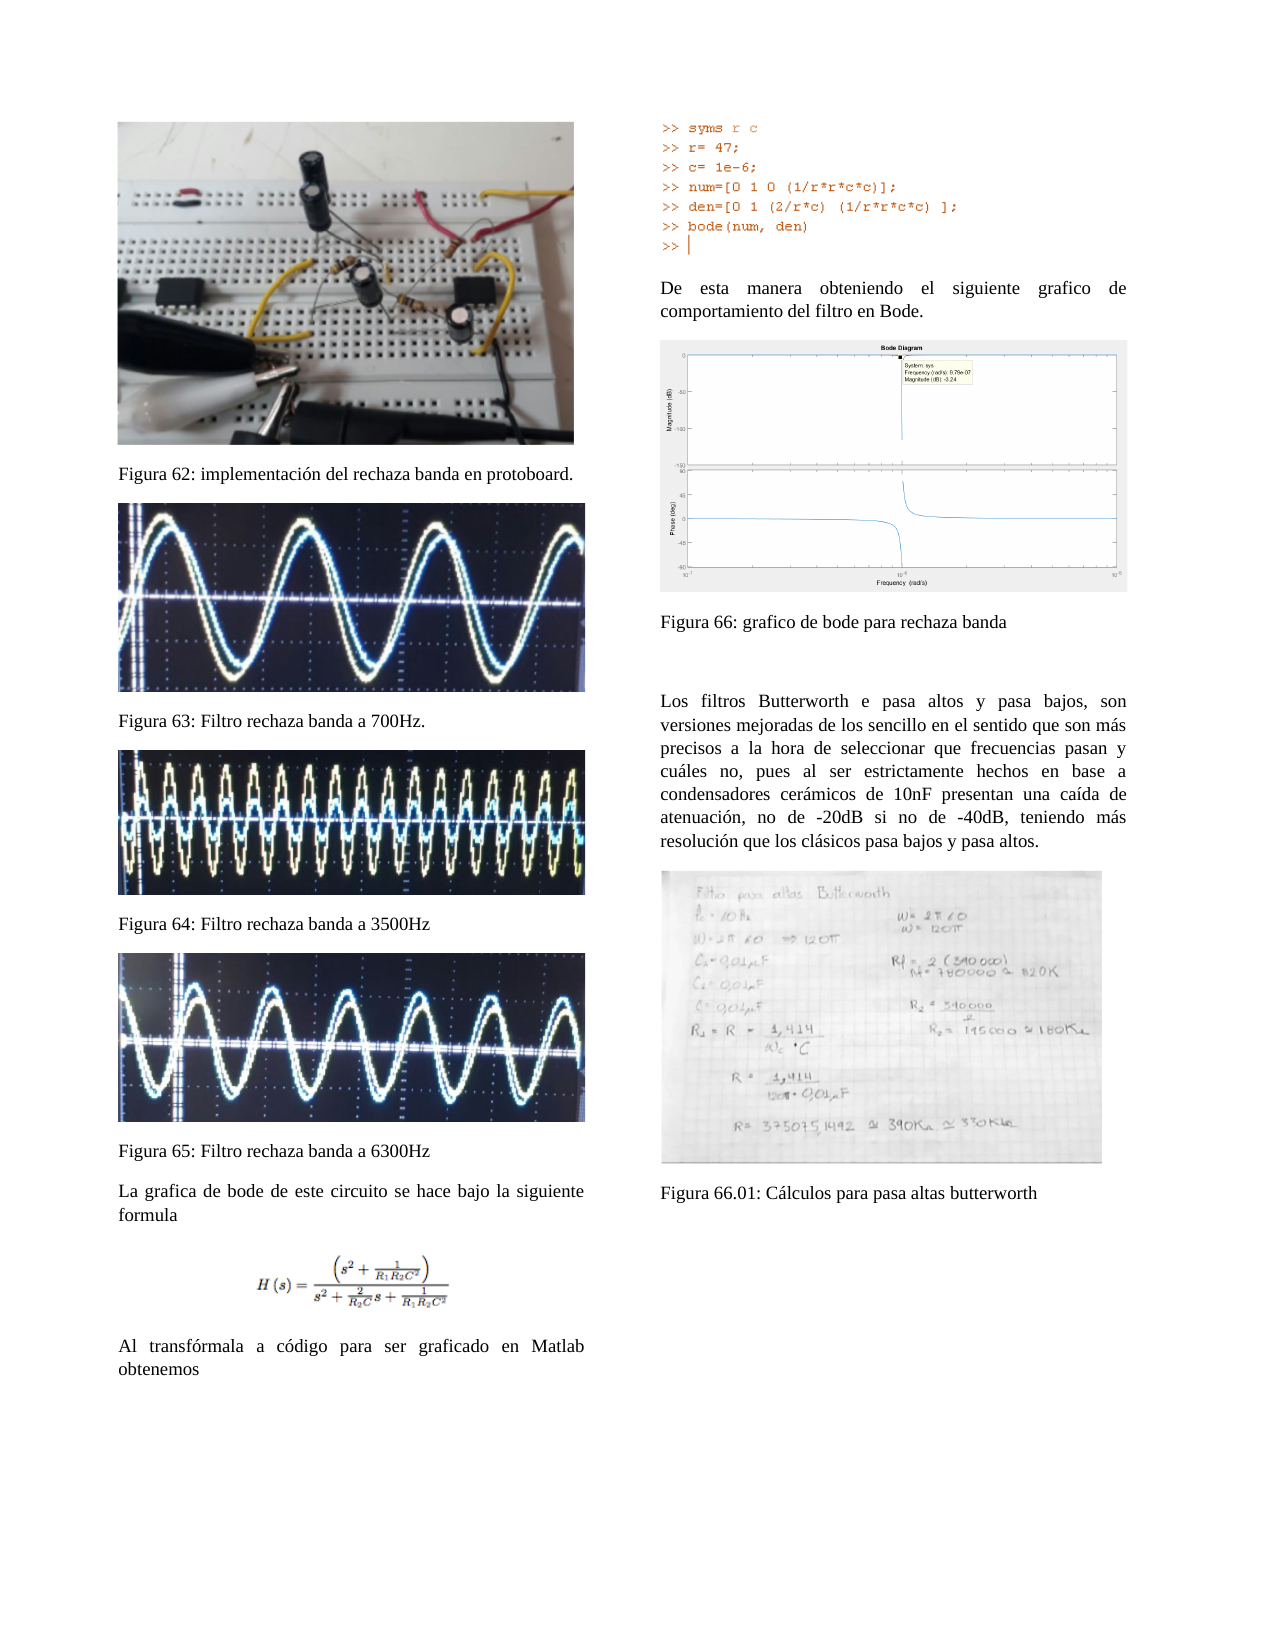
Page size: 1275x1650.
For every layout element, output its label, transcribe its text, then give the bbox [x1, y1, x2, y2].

text Los filtros Butterworth e pasa altos y pasa bajos, son versiones mejoradas de los sencillo en el sentido que son más precisos a la hora de seleccionar que frecuencias pasan y cuáles no, pues al ser estrictamente hechos en base a condensadores cerámicos de 10nF presentan una caída de atenuación, no de -20dB si no de -40dB, teniendo más resolución que los clásicos pasa bajos y pasa altos. [660, 690, 1127, 851]
text Figura 66: grafico de bode para rechaza banda [660, 611, 1127, 632]
picture [236, 1243, 467, 1316]
text Figura 64: Filtro rechaza banda a 3500Hz [118, 913, 585, 935]
picture [118, 122, 573, 444]
picture [660, 340, 1128, 592]
picture [118, 503, 586, 692]
picture [118, 953, 586, 1122]
text Figura 66.01: Cálculos para pasa altas butterworth [660, 1182, 1127, 1204]
text Figura 62: implementación del rechaza banda en protoboard. [118, 463, 585, 485]
text La grafica de bode de este circuito se hace bajo la siguiente formula [118, 1180, 585, 1225]
text De esta manera obteniendo el siguiente grafico de comportamiento del filtro en Bode. [660, 277, 1127, 322]
picture [118, 750, 586, 895]
text Figura 65: Filtro rechaza banda a 6300Hz [118, 1140, 585, 1162]
text Al transfórmala a código para ser graficado en Matlab obtenemos [118, 1335, 585, 1379]
text Figura 63: Filtro rechaza banda a 700Hz. [118, 710, 585, 732]
